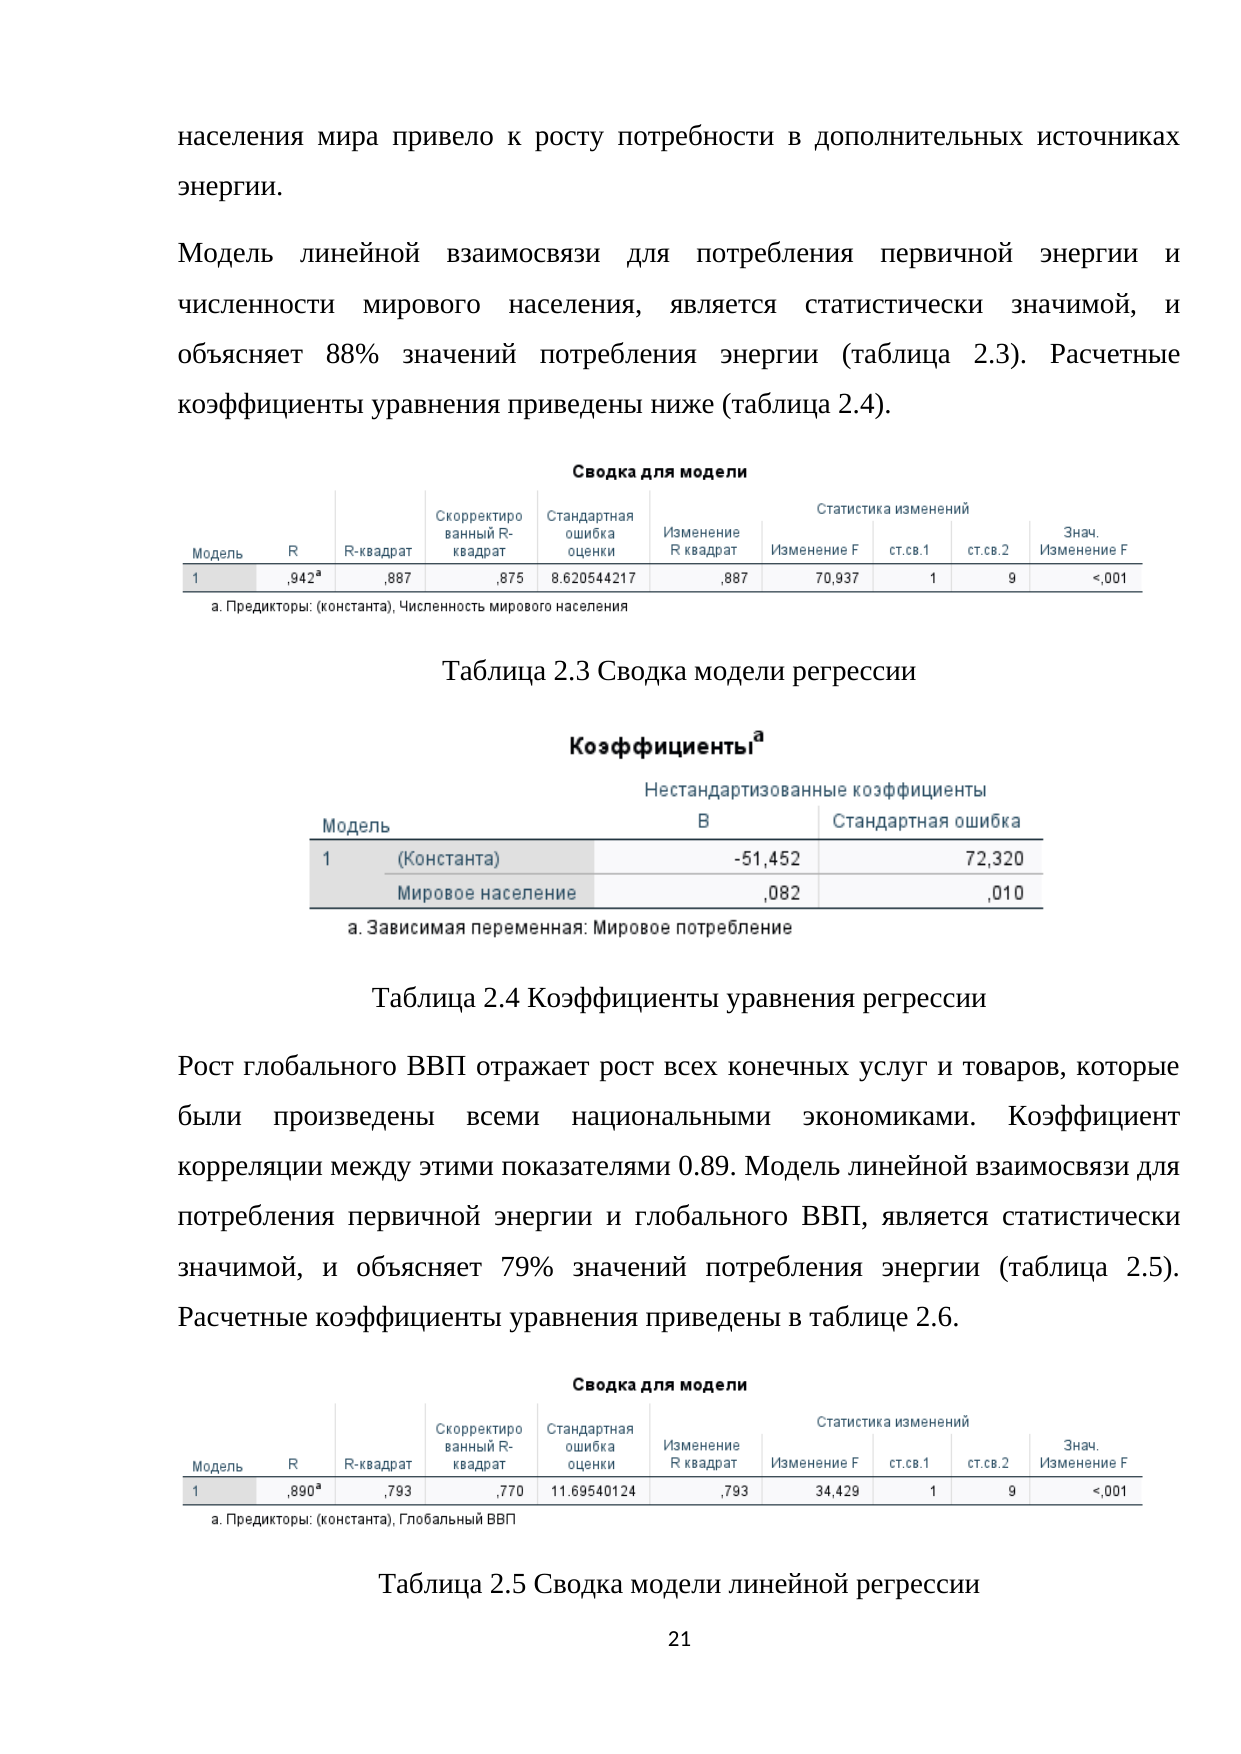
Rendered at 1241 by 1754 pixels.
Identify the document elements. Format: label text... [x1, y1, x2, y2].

text Таблица 2.4 Коэффициенты уравнения регрессии [177, 981, 1181, 1014]
picture [302, 720, 1056, 950]
picture [177, 453, 1152, 623]
text Рост глобального ВВП отражает рост всех конечных услуг и товаров, которые были произведены всеми национальными экономиками. Коэффициент корреляции между этими показателями 0.89. Модель линейной взаимосвязи для потребления первичной энергии и глобального ВВП, является статистически значимой, и объясняет 79% значений потребления энергии (таблица 2.5). Расчетные коэффициенты уравнения приведены в таблице 2.6. [177, 1048, 1181, 1333]
text Модель линейной взаимосвязи для потребления первичной энергии и численности мирового населения, является статистически значимой, и объясняет 88% значений потребления энергии (таблица 2.3). Расчетные коэффициенты уравнения приведены ниже (таблица 2.4). [177, 235, 1181, 420]
picture [177, 1366, 1152, 1536]
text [177, 118, 1181, 202]
text Таблица 2.5 Сводка модели линейной регрессии [177, 1566, 1181, 1600]
text Таблица 2.3 Сводка модели регрессии [177, 653, 1181, 687]
